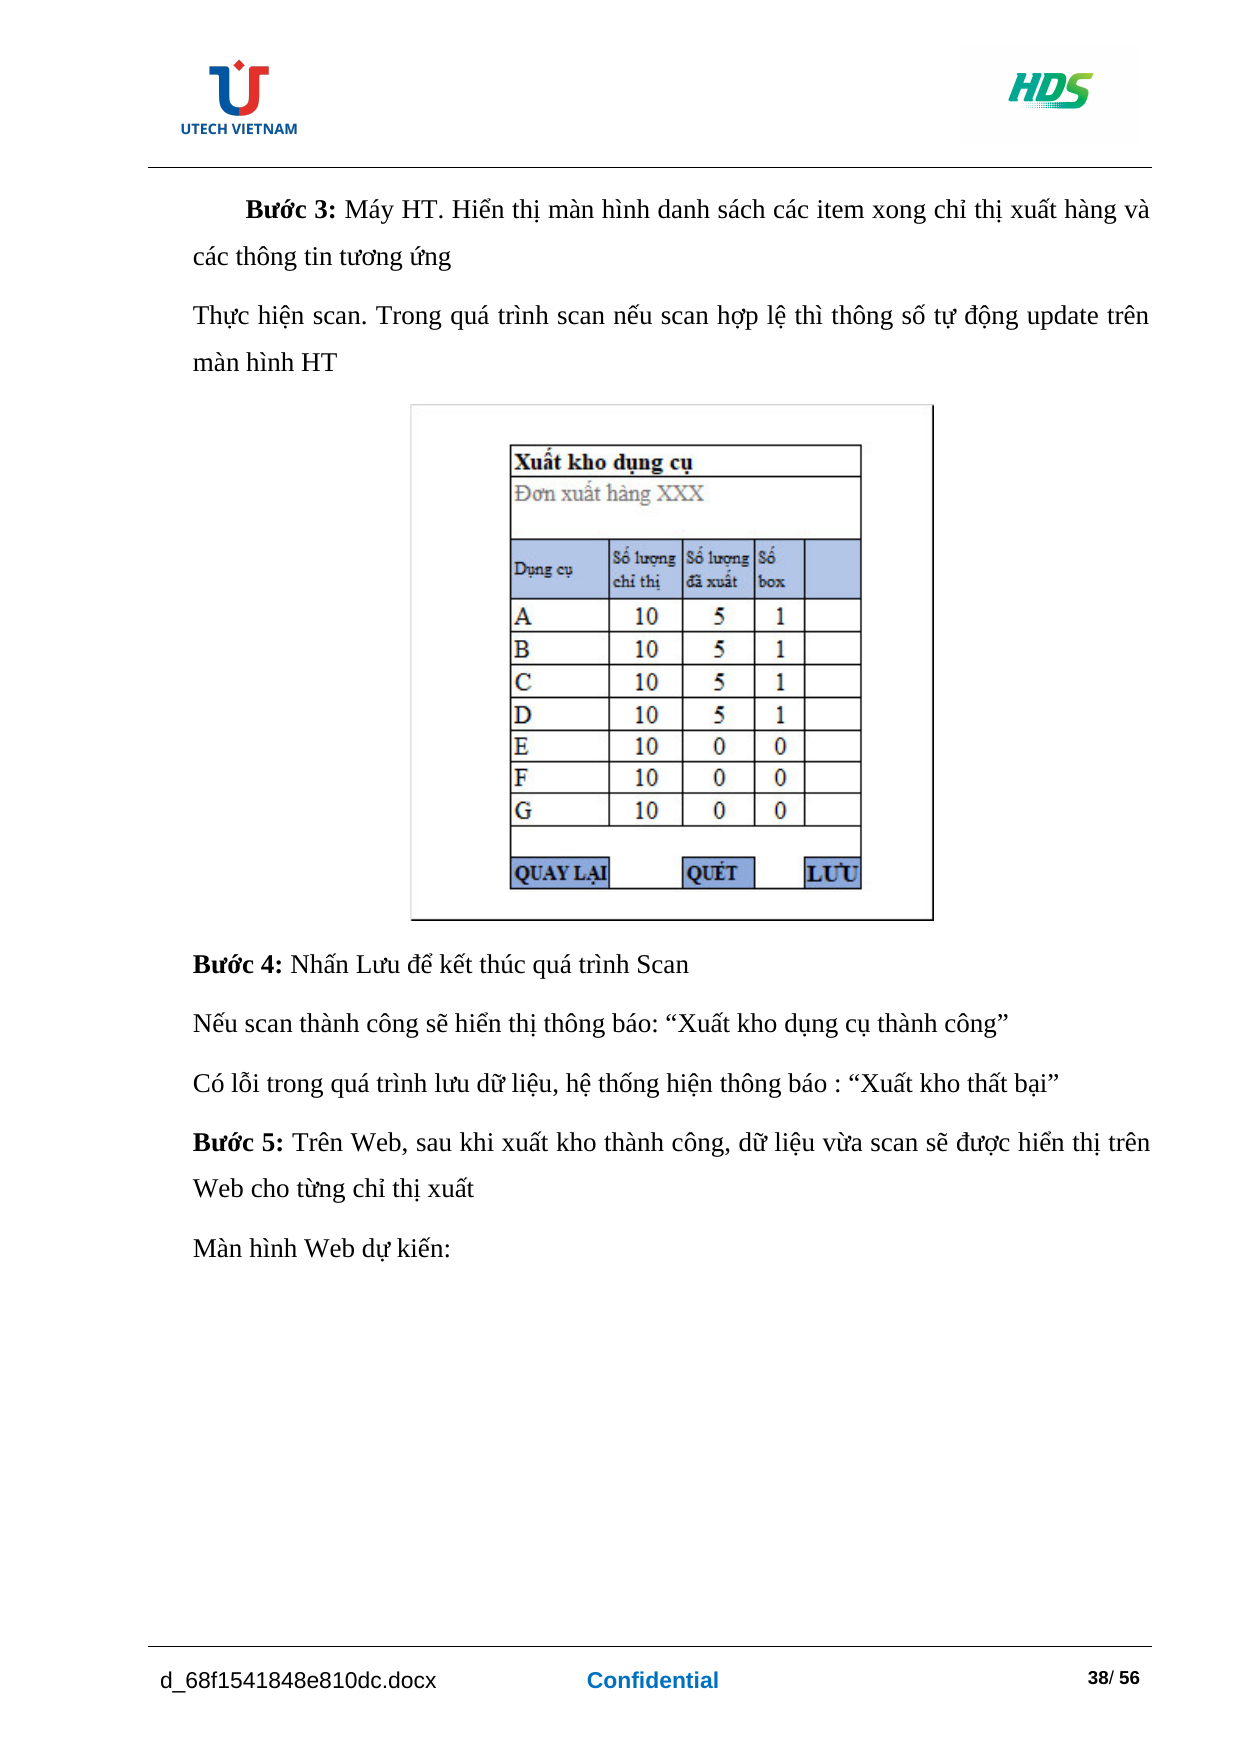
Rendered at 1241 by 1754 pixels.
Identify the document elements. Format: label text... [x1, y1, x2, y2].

picture [175, 47, 301, 142]
text Bước 4: Nhấn Lưu để kết thúc quá trình Scan [193, 948, 1152, 979]
text Nếu scan thành công sẽ hiển thị thông báo: “Xuất kho dụng cụ thành công” [193, 1008, 1152, 1039]
text Có lỗi trong quá trình lưu dữ liệu, hệ thống hiện thông báo : “Xuất kho thất bại” [193, 1067, 1152, 1098]
text Bước 3: Máy HT. Hiển thị màn hình danh sách các item xong chỉ thị xuất hàng và các thông tin tương ứng [193, 193, 1152, 271]
text Thực hiện scan. Trong quá trình scan nếu scan hợp lệ thì thông số tự động update trên màn hình HT [193, 299, 1152, 377]
text Bước 5: Trên Web, sau khi xuất kho thành công, dữ liệu vừa scan sẽ được hiển thị trên Web cho từng chỉ thị xuất [193, 1126, 1152, 1204]
picture [410, 404, 934, 921]
picture [960, 44, 1141, 144]
text Màn hình Web dự kiến: [193, 1232, 1152, 1263]
